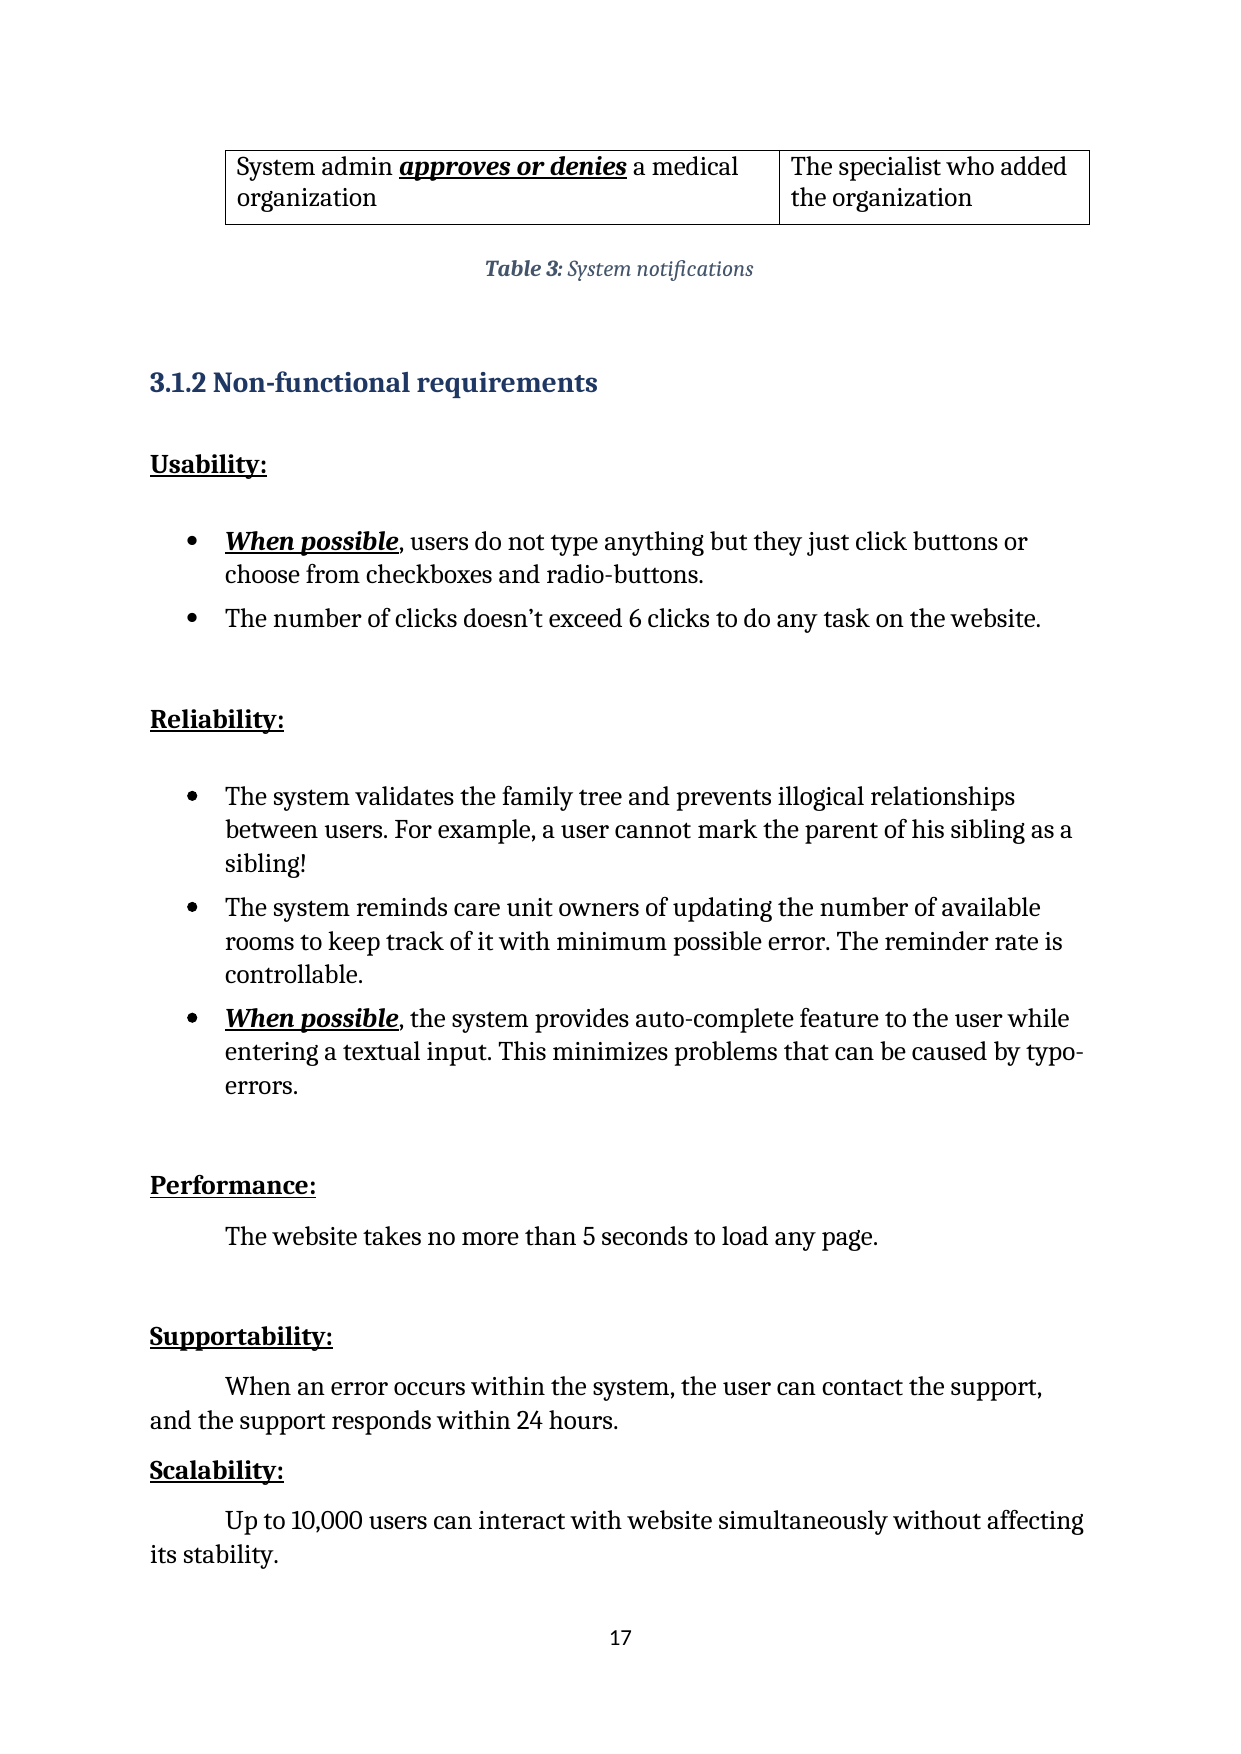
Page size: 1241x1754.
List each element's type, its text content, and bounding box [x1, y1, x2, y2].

text Usability: [150, 449, 1090, 480]
list When possible, the system provides auto-complete feature to the user while entering a textual input. This minimizes problems that can be caused by typo-errors. [187, 1003, 1090, 1101]
table_cell The specialist who added the organization [780, 151, 1089, 224]
text The website takes no more than 5 seconds to load any page. [150, 1221, 1090, 1252]
text When an error occurs within the system, the user can contact the support, and the support responds within 24 hours. [150, 1371, 1090, 1436]
text Supportability: [150, 1321, 1090, 1352]
list The system reminds care unit owners of updating the number of available rooms to keep track of it with minimum possible error. The reminder rate is controllable. [187, 892, 1090, 990]
text Reliability: [150, 704, 1090, 735]
list The number of clicks doesn’t exceed 6 clicks to do any task on the website. [187, 603, 1090, 634]
subtitle 3.1.2 Non-functional requirements [150, 366, 1090, 399]
list When possible, users do not type anything but they just click buttons or choose from checkboxes and radio-buttons. [187, 526, 1090, 591]
text Performance: [150, 1170, 1090, 1202]
list The system validates the family tree and prevents illogical relationships between users. For example, a user cannot mark the parent of his sibling as a sibling! [187, 781, 1090, 879]
table_cell System admin approves or denies a medical organization [226, 151, 779, 224]
text Scalability: [150, 1455, 1090, 1486]
text Table 3: System notifications [150, 255, 1090, 282]
text Up to 10,000 users can interact with website simultaneously without affecting its stability. [150, 1505, 1090, 1570]
